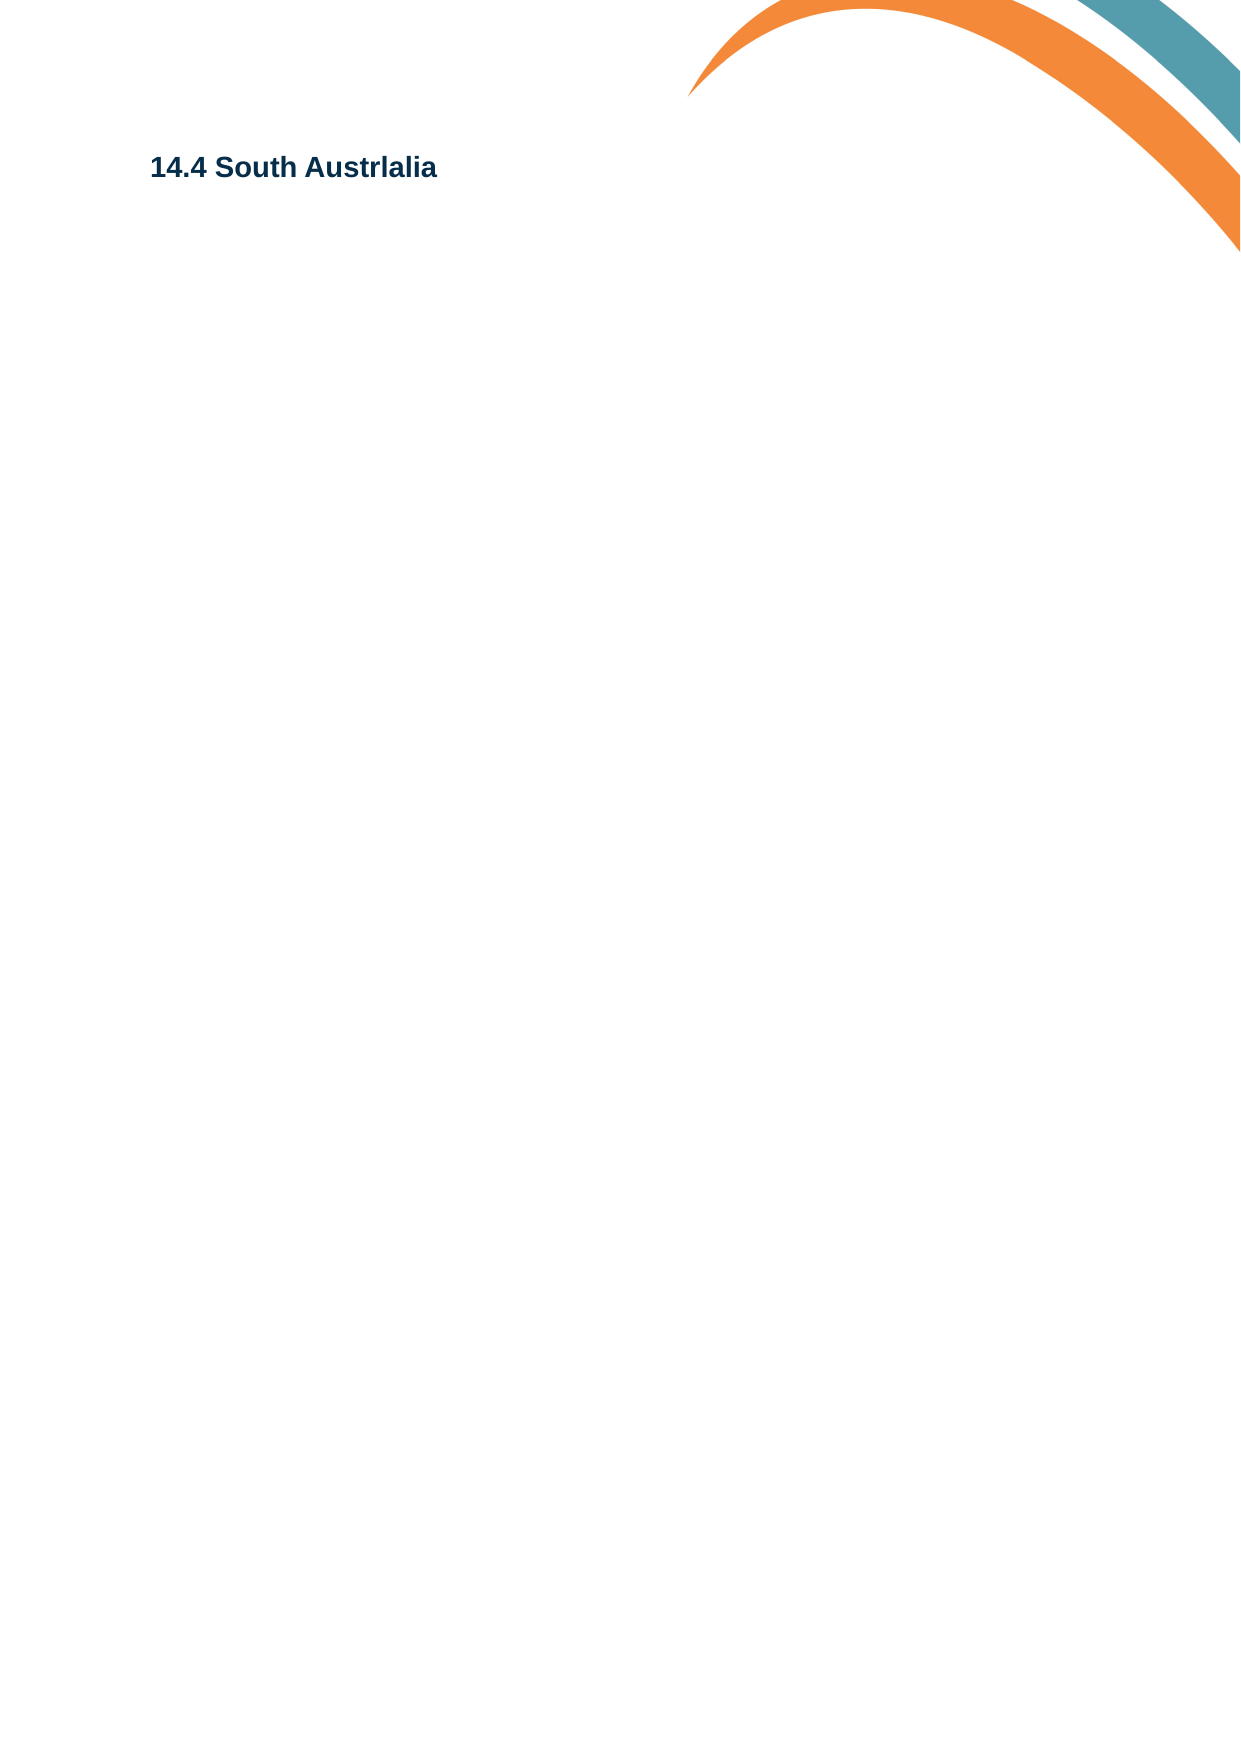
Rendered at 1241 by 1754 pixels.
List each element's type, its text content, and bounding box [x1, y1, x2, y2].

subtitle 14.4 South Austrlalia [150, 150, 1090, 183]
picture [19, 0, 1241, 306]
